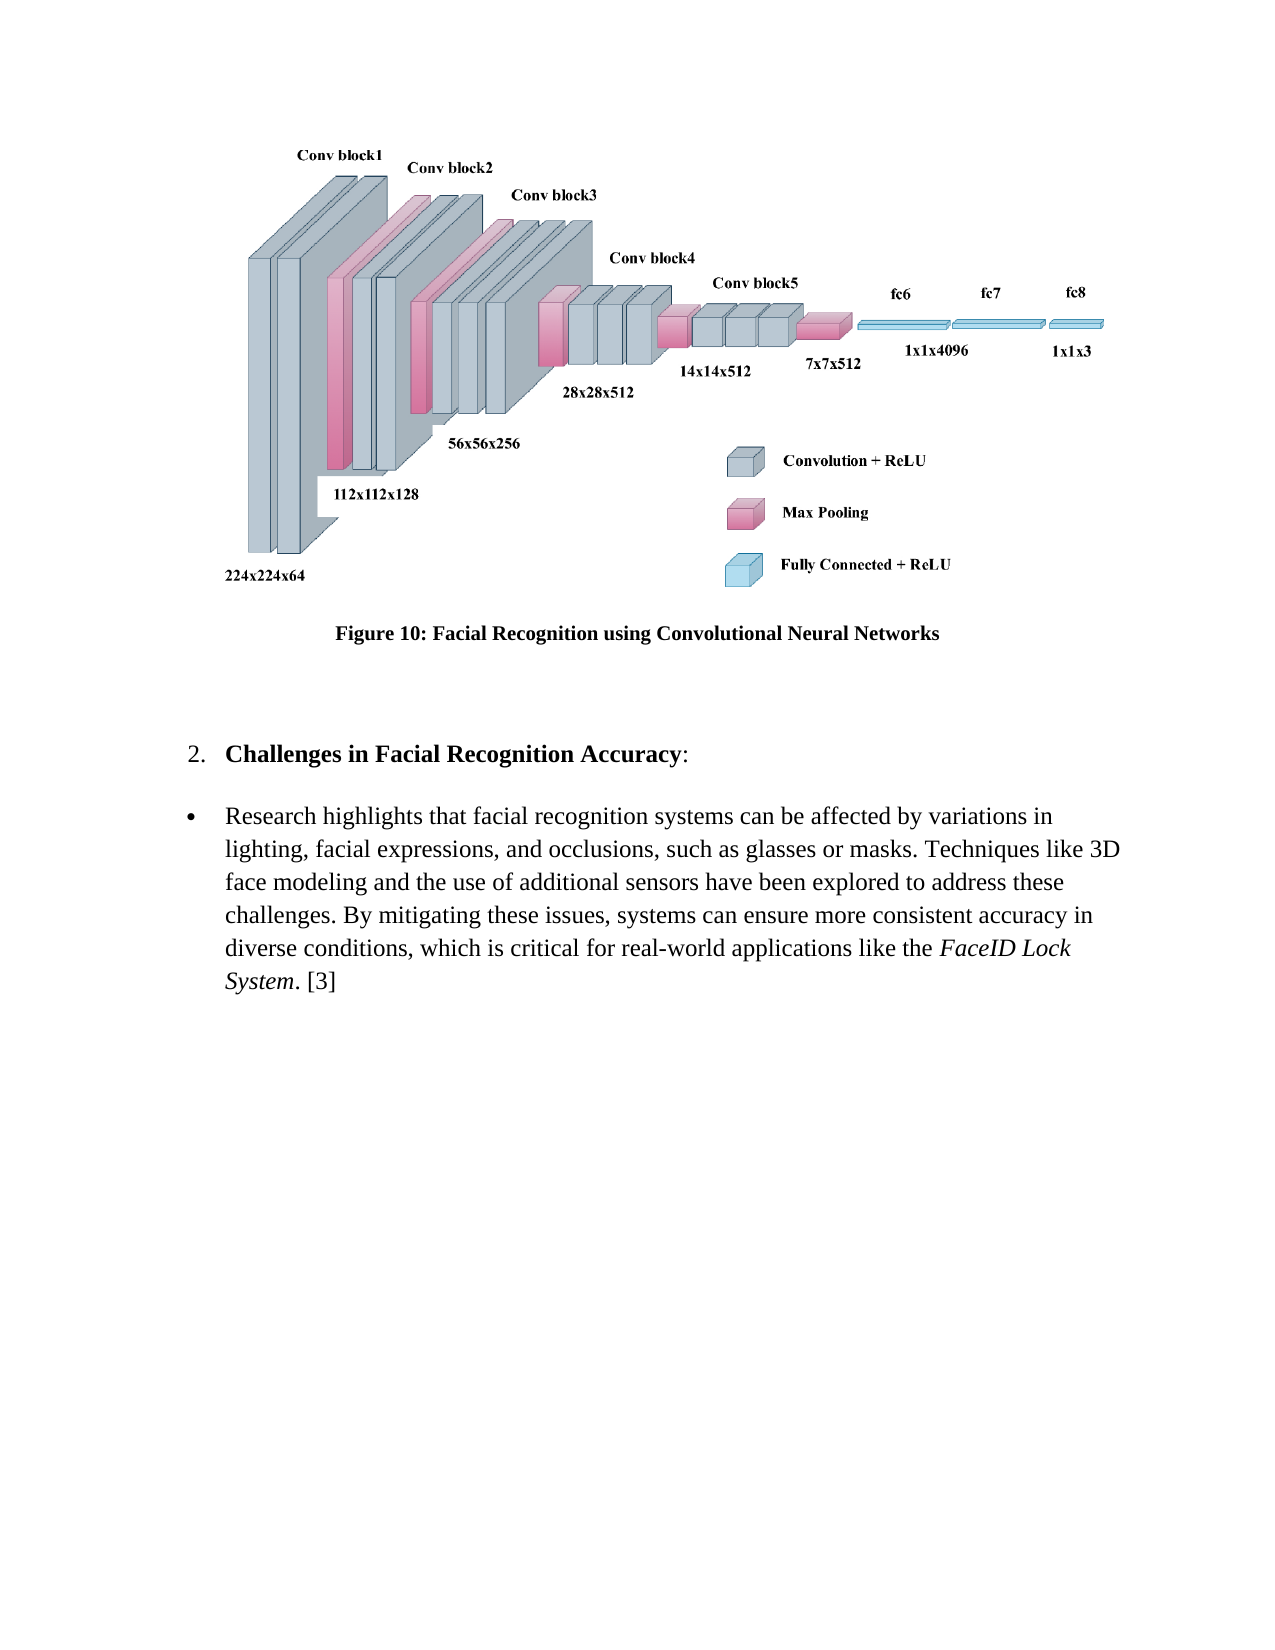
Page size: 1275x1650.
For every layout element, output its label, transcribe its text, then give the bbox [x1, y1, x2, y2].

list Challenges in Facial Recognition Accuracy: [187, 739, 1125, 768]
list Research highlights that facial recognition systems can be affected by variations in lighting, facial expressions, and occlusions, such as glasses or masks. Techniques like 3D face modeling and the use of additional sensors have been explored to address these challenges. By mitigating these issues, systems can ensure more consistent accuracy in diverse conditions, which is critical for real-world applications like the FaceID Lock System. [3] [187, 801, 1125, 995]
picture [225, 150, 1104, 587]
text Figure 10: Facial Recognition using Convolutional Neural Networks [150, 620, 1125, 644]
